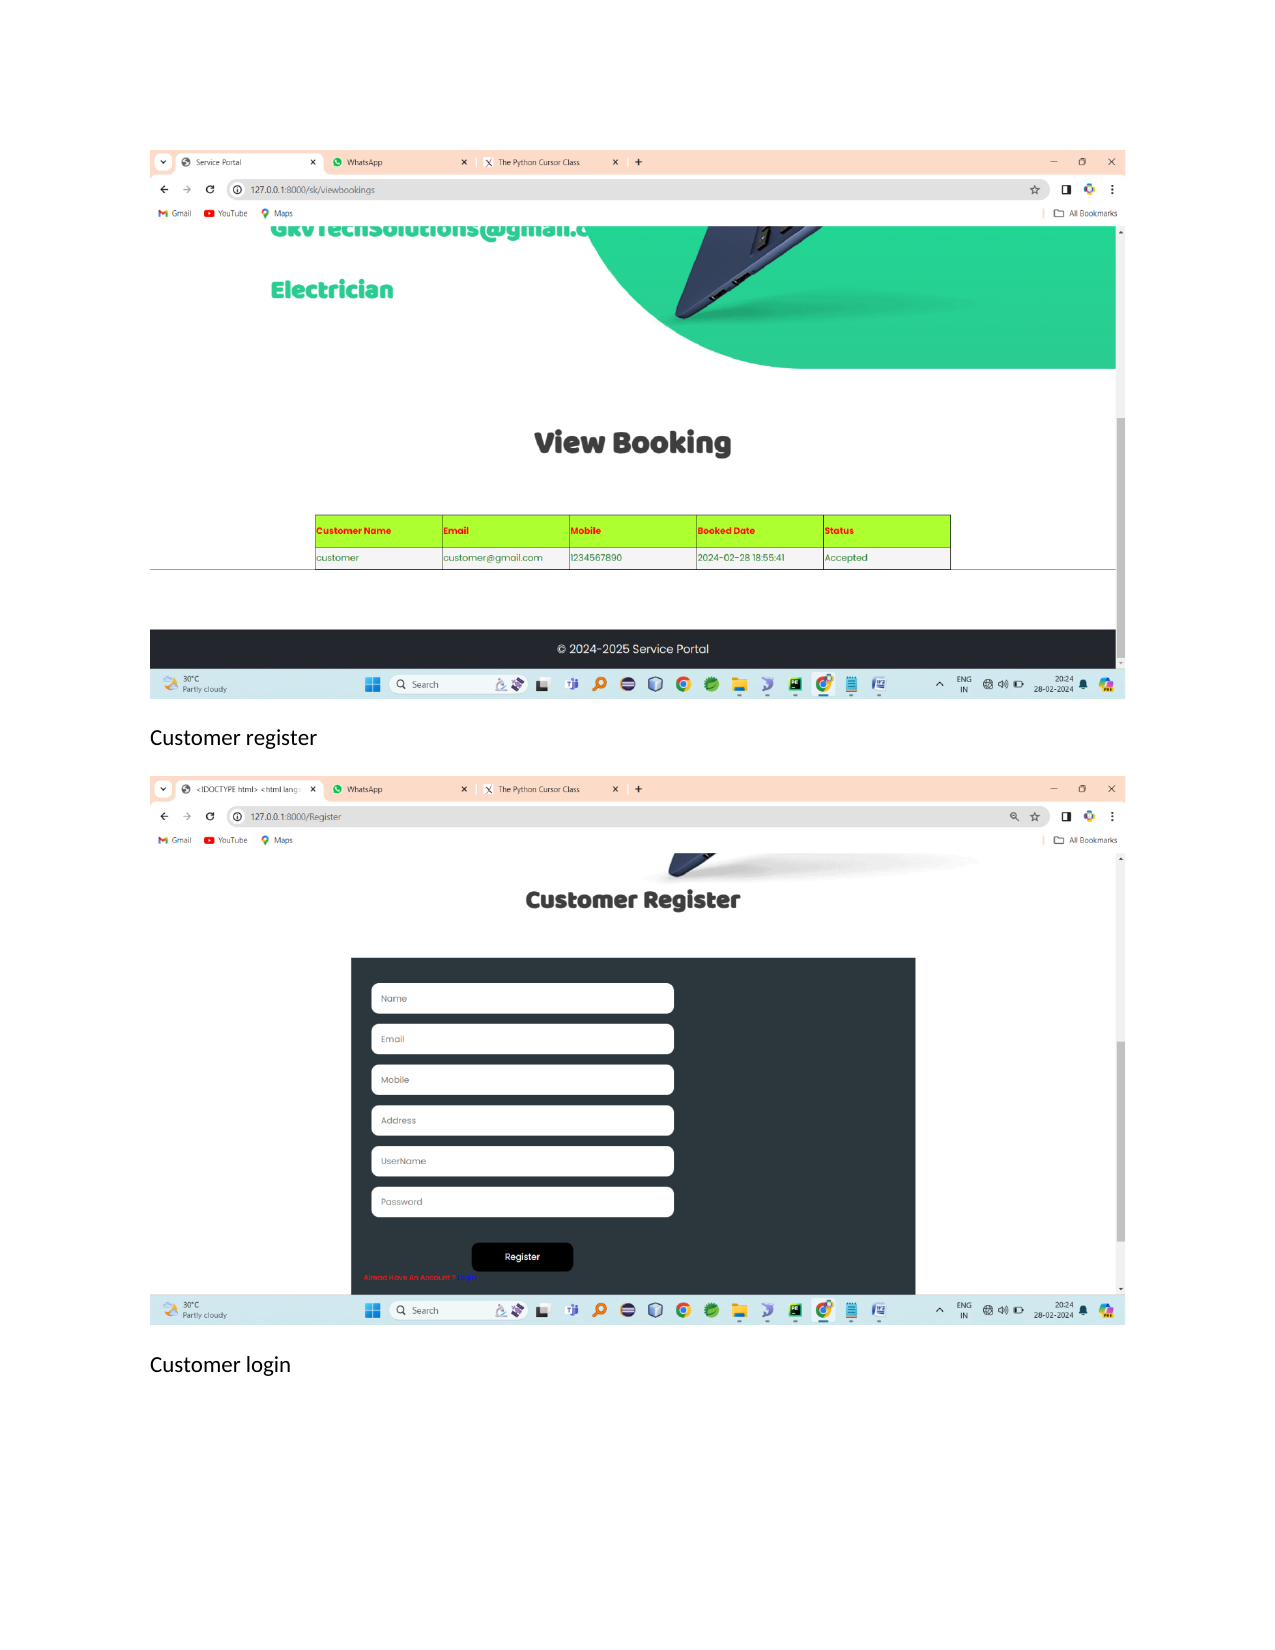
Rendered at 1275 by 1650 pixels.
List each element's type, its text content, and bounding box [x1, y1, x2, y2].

picture [150, 776, 1125, 1325]
text Customer register [150, 723, 1125, 751]
text Customer login [150, 1350, 1125, 1378]
picture [150, 150, 1125, 699]
